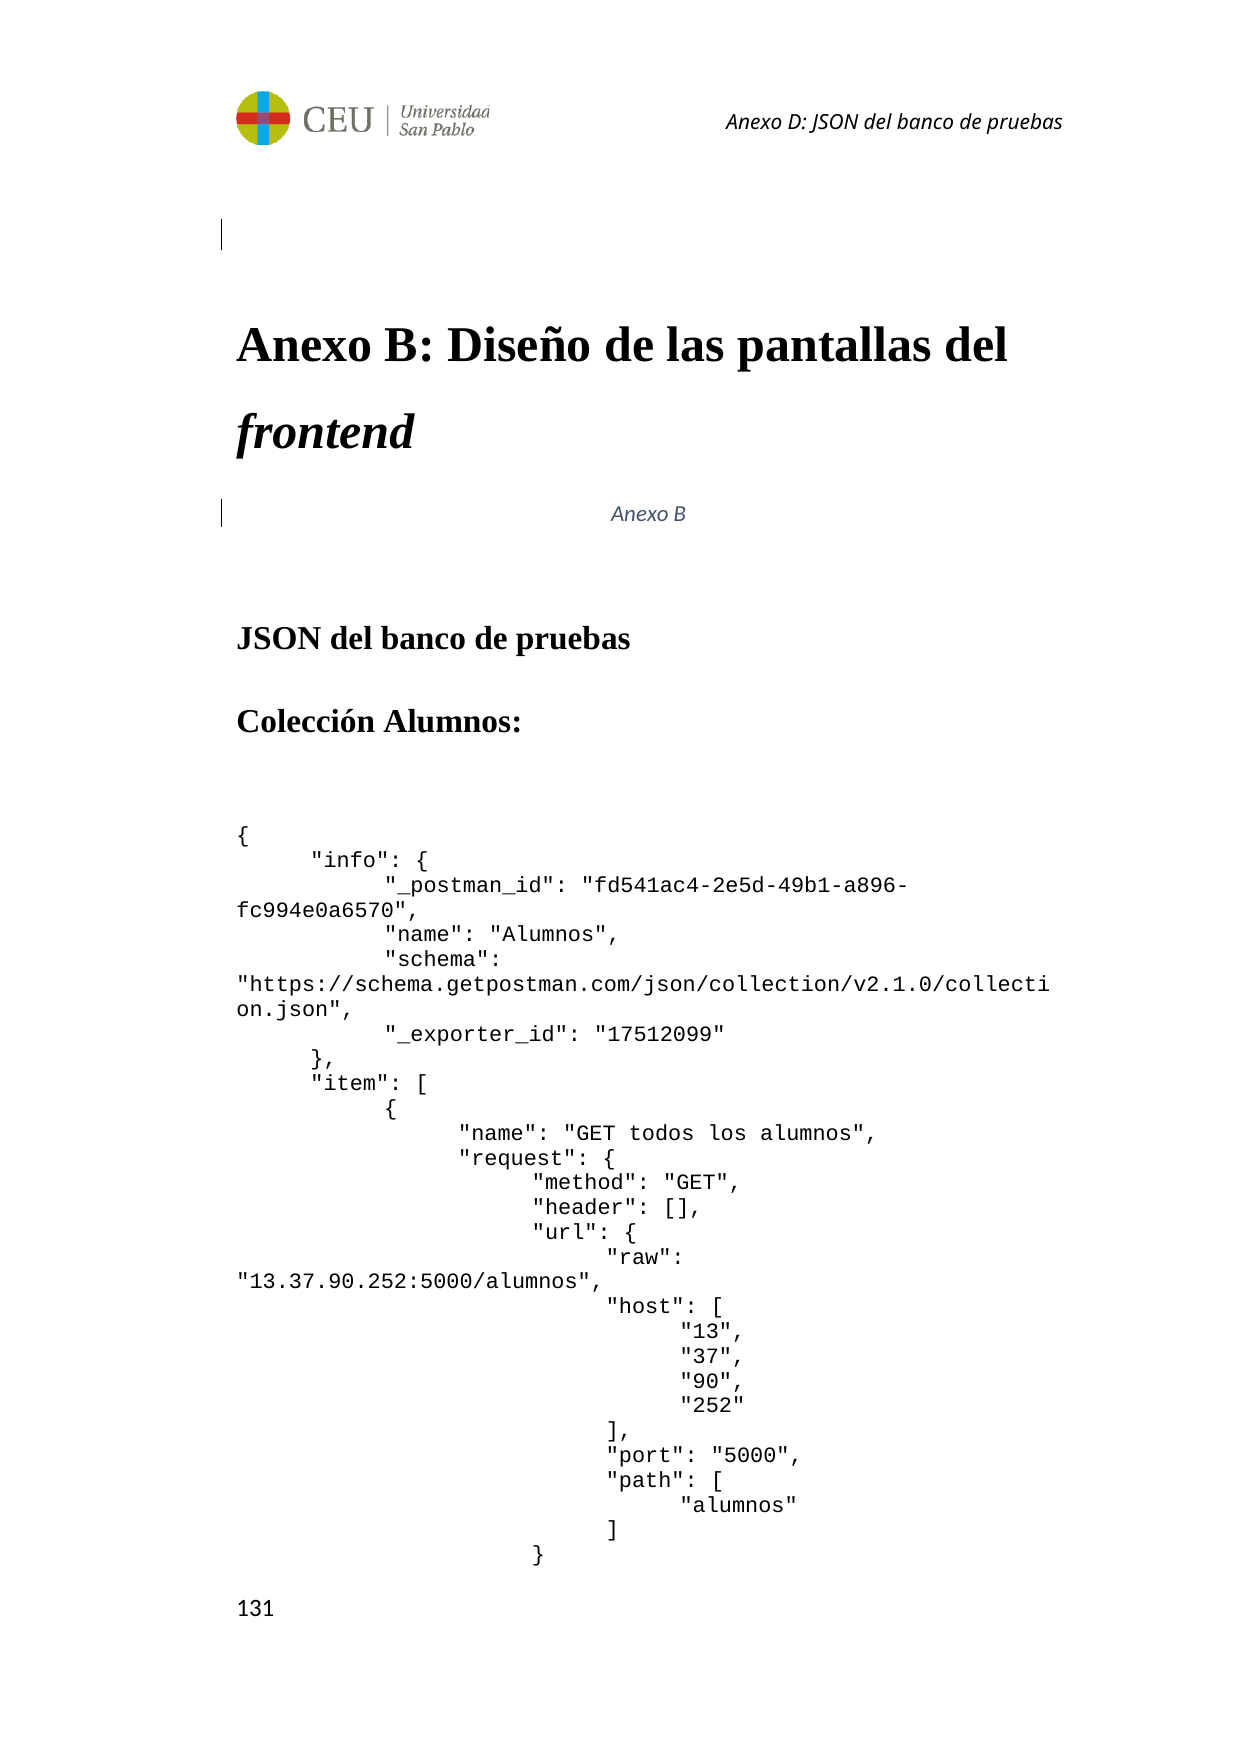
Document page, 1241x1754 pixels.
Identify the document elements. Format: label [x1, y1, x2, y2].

picture [235, 89, 490, 146]
